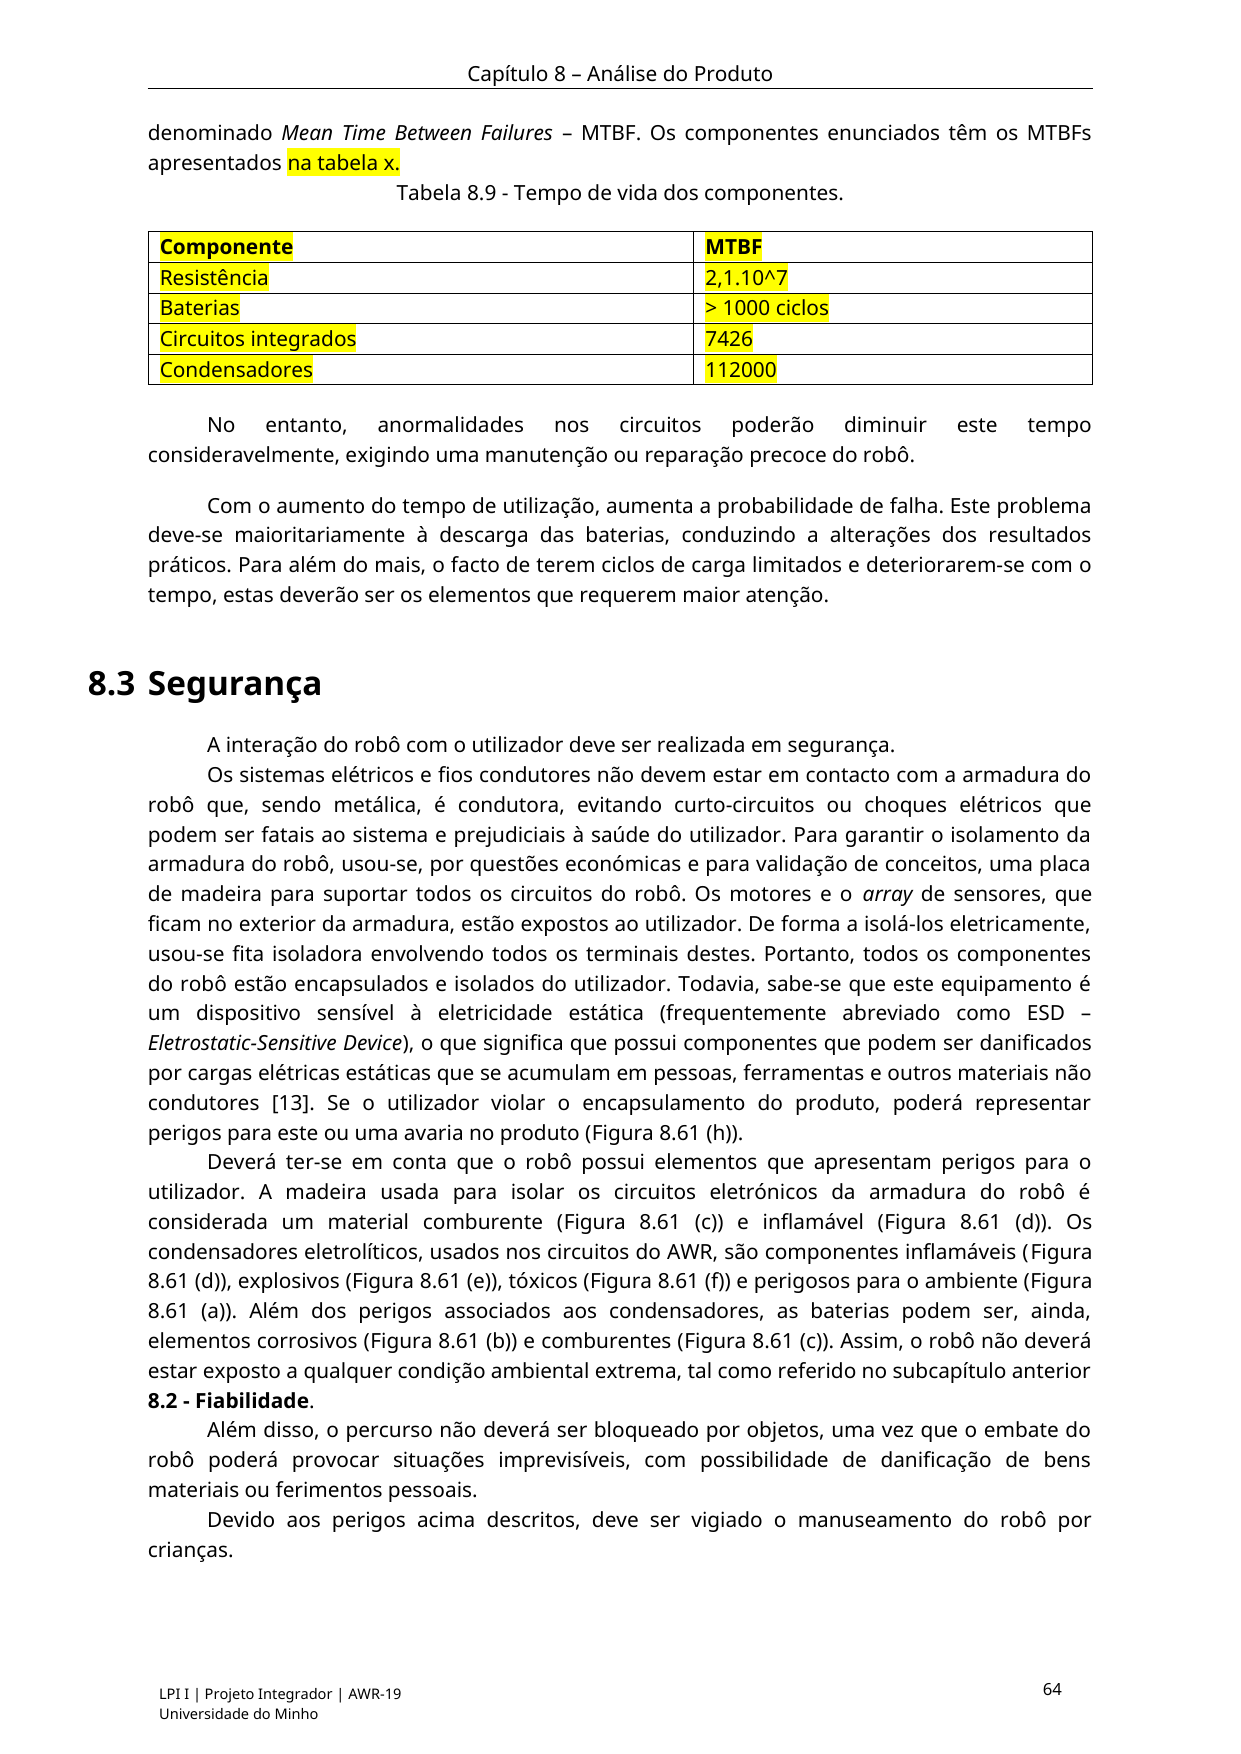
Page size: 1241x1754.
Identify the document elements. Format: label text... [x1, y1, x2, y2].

table_cell Baterias [149, 294, 693, 323]
text Os sistemas elétricos e fios condutores não devem estar em contacto com a armadura do robô que, sendo metálica, é condutora, evitando curto-circuitos ou choques elétricos que podem ser fatais ao sistema e prejudiciais à saúde do utilizador. Para garantir o isolamento da armadura do robô, usou-se, por questões económicas e para validação de conceitos, uma placa de madeira para suportar todos os circuitos do robô. Os motores e o array de sensores, que ficam no exterior da armadura, estão expostos ao utilizador. De forma a isolá-los eletricamente, usou-se fita isoladora envolvendo todos os terminais destes. Portanto, todos os componentes do robô estão encapsulados e isolados do utilizador. Todavia, sabe-se que este equipamento é um dispositivo sensível à eletricidade estática (frequentemente abreviado como ESD – Eletrostatic-Sensitive Device), o que significa que possui componentes que podem ser danificados por cargas elétricas estáticas que se acumulam em pessoas, ferramentas e outros materiais não condutores . Se o utilizador violar o encapsulamento do produto, poderá representar perigos para este ou uma avaria no produto (Figura 8.2 (h)). [148, 760, 1092, 1146]
table_cell 112000 [694, 355, 1092, 384]
table_cell Condensadores [149, 355, 693, 384]
table_cell 7426 [694, 324, 1092, 354]
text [148, 118, 1092, 176]
text Tabela 8.1 - Tempo de vida dos componentes. [148, 178, 1092, 206]
text Com o aumento do tempo de utilização, aumenta a probabilidade de falha. Este problema deve-se maioritariamente à descarga das baterias, conduzindo a alterações dos resultados práticos. Para além do mais, o facto de terem ciclos de carga limitados e deteriorarem-se com o tempo, estas deverão ser os elementos que requerem maior atenção. [148, 491, 1092, 608]
table_cell 2,1.10^7 [694, 263, 1092, 292]
table_header Componente [149, 232, 693, 262]
table_header MTBF [694, 232, 1092, 262]
text No entanto, anormalidades nos circuitos poderão diminuir este tempo consideravelmente, exigindo uma manutenção ou reparação precoce do robô. [148, 410, 1092, 468]
subtitle Segurança [88, 660, 1092, 705]
table_cell Resistência [149, 263, 693, 292]
table_cell Circuitos integrados [149, 324, 693, 354]
table_cell > 1000 ciclos [694, 294, 1092, 323]
text Além disso, o percurso não deverá ser bloqueado por objetos, uma vez que o embate do robô poderá provocar situações imprevisíveis, com possibilidade de danificação de bens materiais ou ferimentos pessoais. [148, 1416, 1092, 1503]
text A interação do robô com o utilizador deve ser realizada em segurança. [148, 730, 1092, 759]
text Devido aos perigos acima descritos, deve ser vigiado o manuseamento do robô por crianças. [148, 1505, 1092, 1563]
